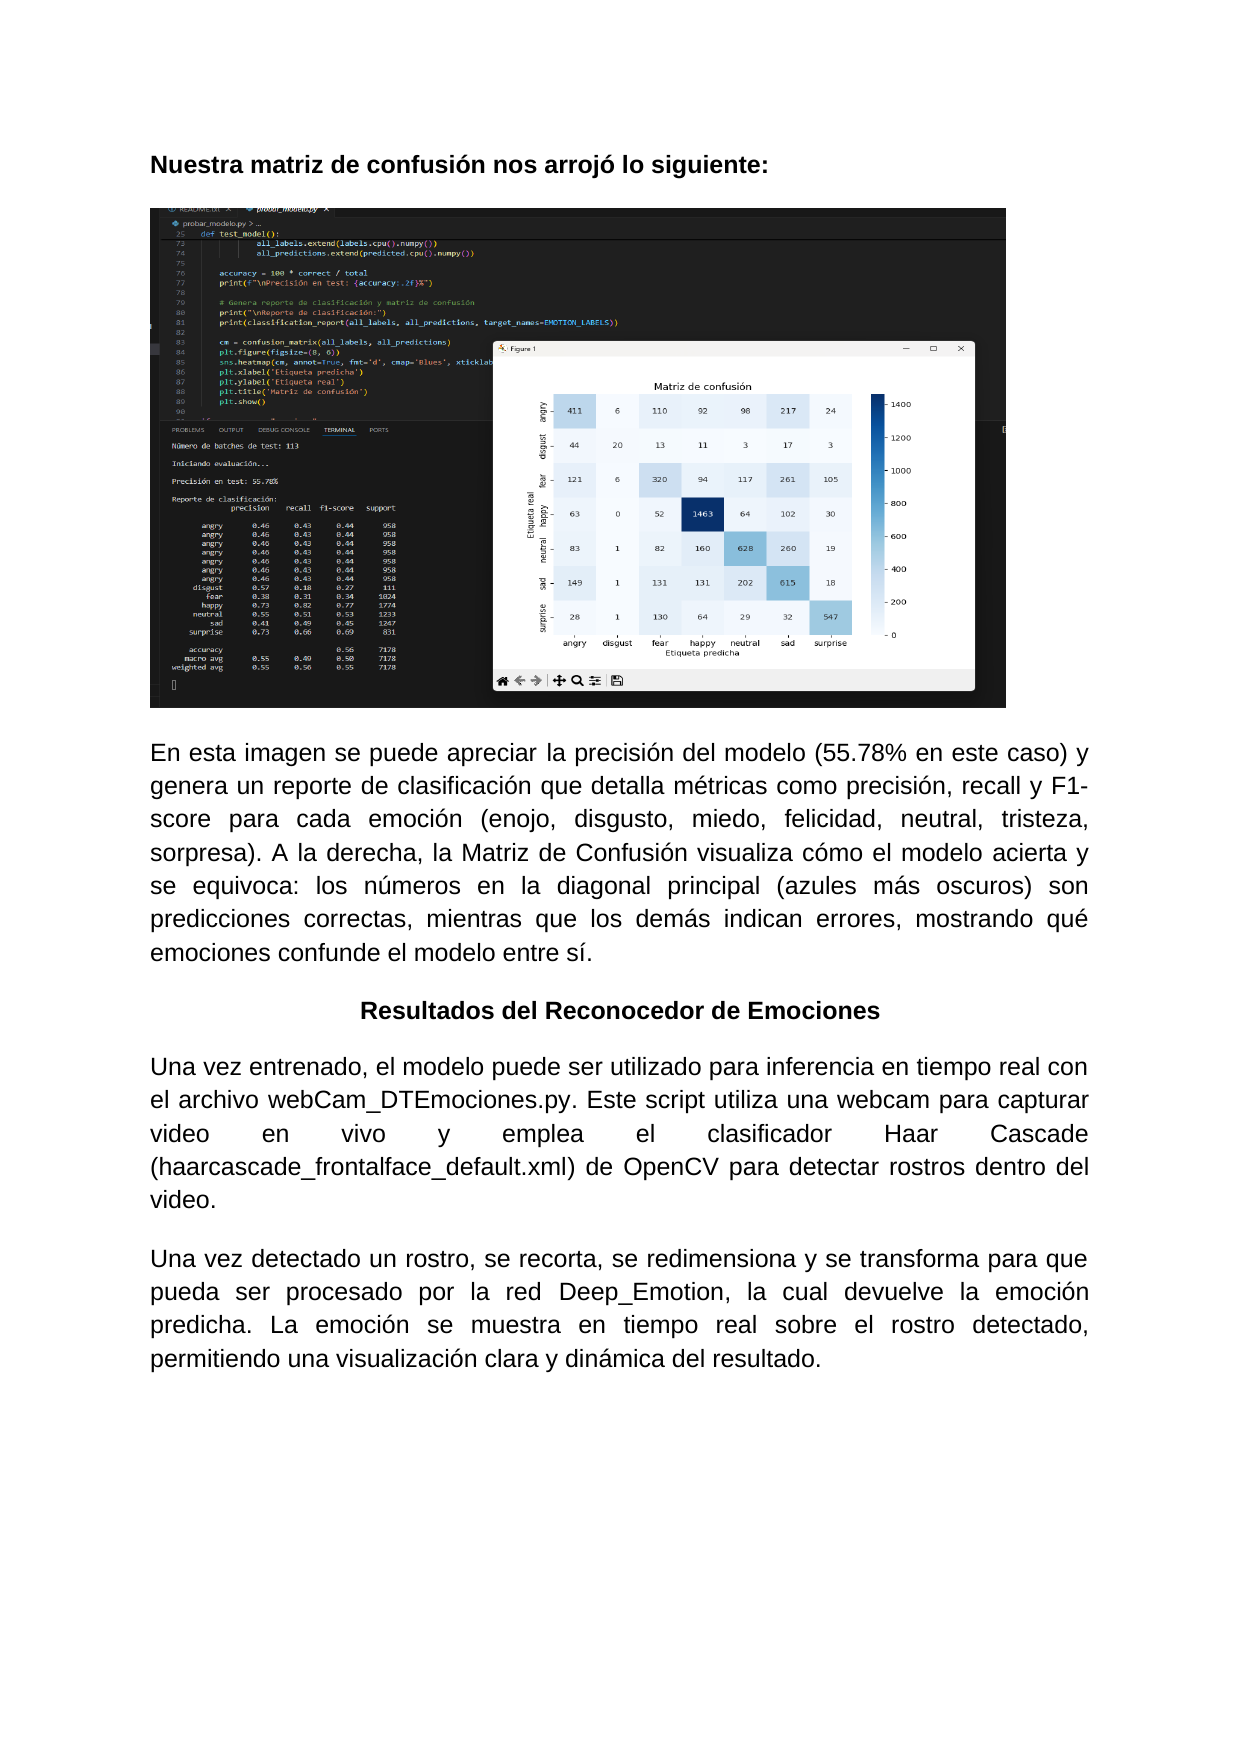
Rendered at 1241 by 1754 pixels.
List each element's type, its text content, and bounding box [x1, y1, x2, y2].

text Una vez entrenado, el modelo puede ser utilizado para inferencia en tiempo real con el archivo webCam_DTEmociones.py. Este script utiliza una webcam para capturar video en vivo y emplea el clasificador Haar Cascade (haarcascade_frontalface_default.xml) de OpenCV para detectar rostros dentro del video. [150, 1052, 1090, 1214]
text Una vez detectado un rostro, se recorta, se redimensiona y se transforma para que pueda ser procesado por la red Deep_Emotion, la cual devuelve la emoción predicha. La emoción se muestra en tiempo real sobre el rostro detectado, permitiendo una visualización clara y dinámica del resultado. [150, 1243, 1090, 1372]
text Nuestra matriz de confusión nos arrojó lo siguiente: [150, 150, 1090, 179]
picture [150, 208, 1006, 708]
text Resultados del Reconocedor de Emociones [151, 996, 1090, 1025]
text En esta imagen se puede apreciar la precisión del modelo (55.78% en este caso) y genera un reporte de clasificación que detalla métricas como precisión, recall y F1-score para cada emoción (enojo, disgusto, miedo, felicidad, neutral, tristeza, sorpresa). A la derecha, la Matriz de Confusión visualiza cómo el modelo acierta y se equivoca: los números en la diagonal principal (azules más oscuros) son predicciones correctas, mientras que los demás indican errores, mostrando qué emociones confunde el modelo entre sí. [150, 738, 1090, 967]
